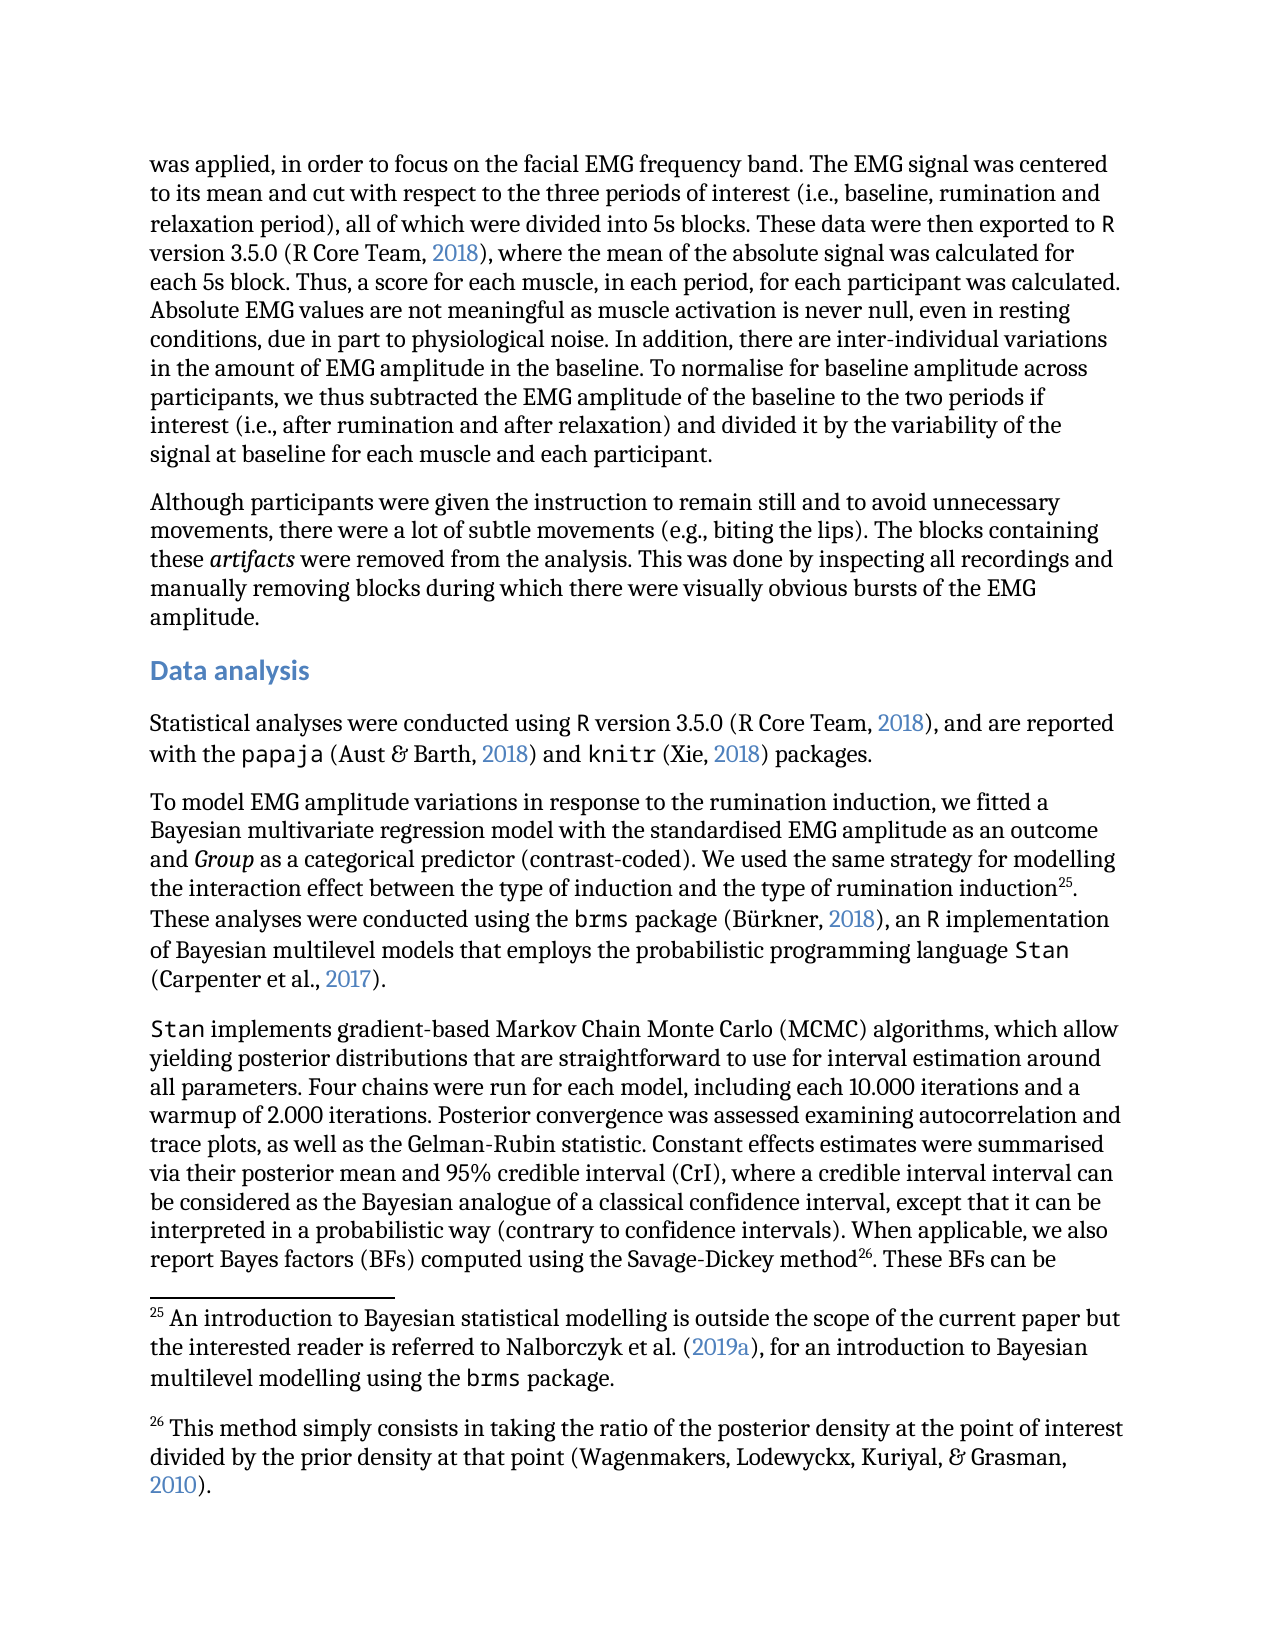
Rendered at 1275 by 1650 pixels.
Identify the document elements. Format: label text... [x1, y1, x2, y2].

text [150, 1013, 1125, 1274]
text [150, 150, 1125, 469]
text Although participants were given the instruction to remain still and to avoid unnecessary movements, there were a lot of subtle movements (e.g., biting the lips). The blocks containing these artifacts were removed from the analysis. This was done by inspecting all recordings and manually removing blocks during which there were visually obvious bursts of the EMG amplitude. [150, 487, 1125, 631]
text Statistical analyses were conducted using R version 3.5.0 (R Core Team, 2018), and are reported with the papaja (Aust & Barth, 2018) and knitr (Xie, 2018) packages. [150, 706, 1125, 769]
subtitle Data analysis [150, 652, 1125, 688]
text To model EMG amplitude variations in response to the rumination induction, we fitted a Bayesian multivariate regression model with the standardised EMG amplitude as an outcome and Group as a categorical predictor (contrast-coded). We used the same strategy for modelling the interaction effect between the type of induction and the type of rumination induction. These analyses were conducted using the brms package (Bürkner, 2018), an R implementation of Bayesian multilevel models that employs the probabilistic programming language Stan (Carpenter et al., 2017). [150, 788, 1125, 994]
